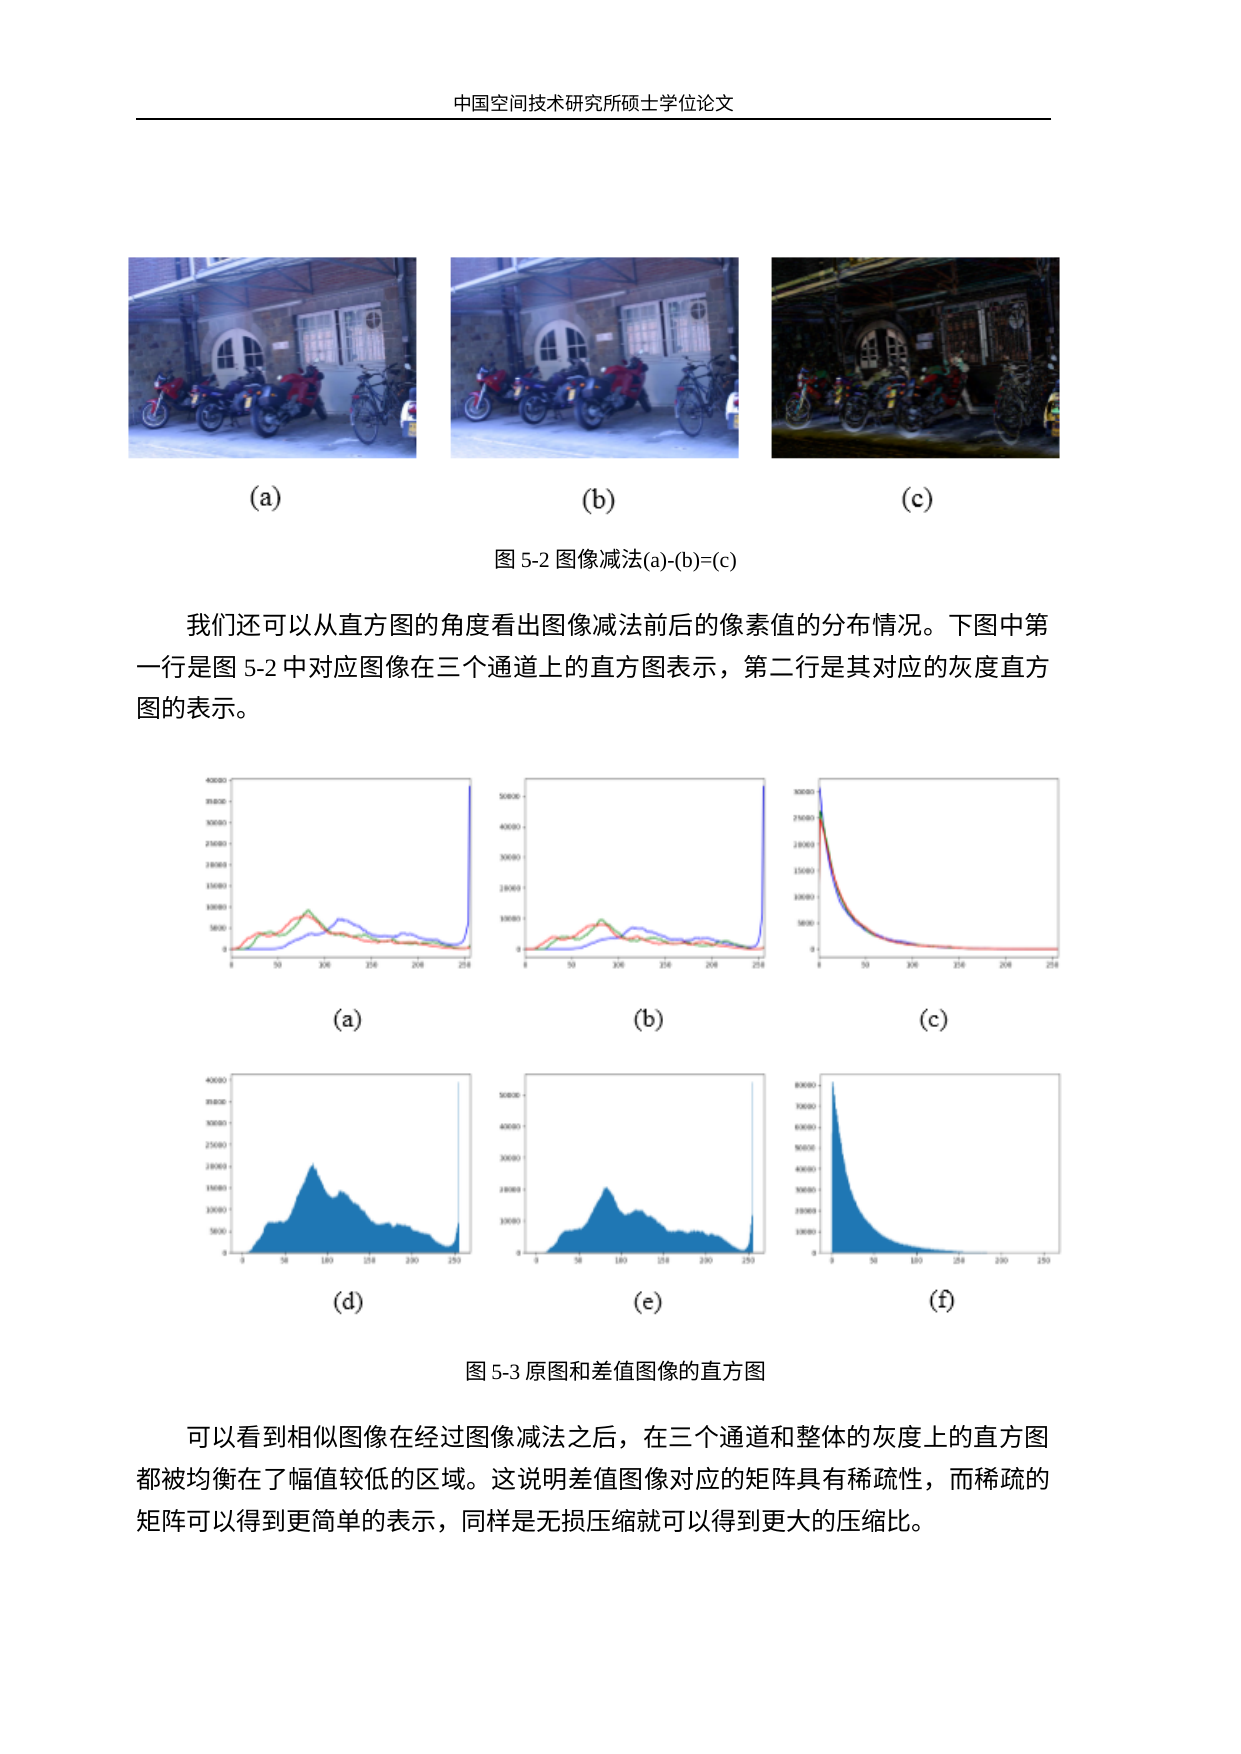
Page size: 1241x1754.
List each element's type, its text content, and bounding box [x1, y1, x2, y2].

subtitle 图5-2 图像减法(a)-(b)=(c) [136, 533, 1051, 572]
text 我们还可以从直方图的角度看出图像减法前后的像素值的分布情况。下图中第一行是图5-2中对应图像在三个通道上的直方图表示，第二行是其对应的灰度直方图的表示。 [136, 601, 1051, 726]
text 可以看到相似图像在经过图像减法之后，在三个通道和整体的灰度上的直方图都被均衡在了幅值较低的区域。这说明差值图像对应的矩阵具有稀疏性，而稀疏的矩阵可以得到更简单的表示，同样是无损压缩就可以得到更大的压缩比。 [136, 1413, 1051, 1538]
subtitle 图5-3 原图和差值图像的直方图 [136, 1359, 1051, 1384]
